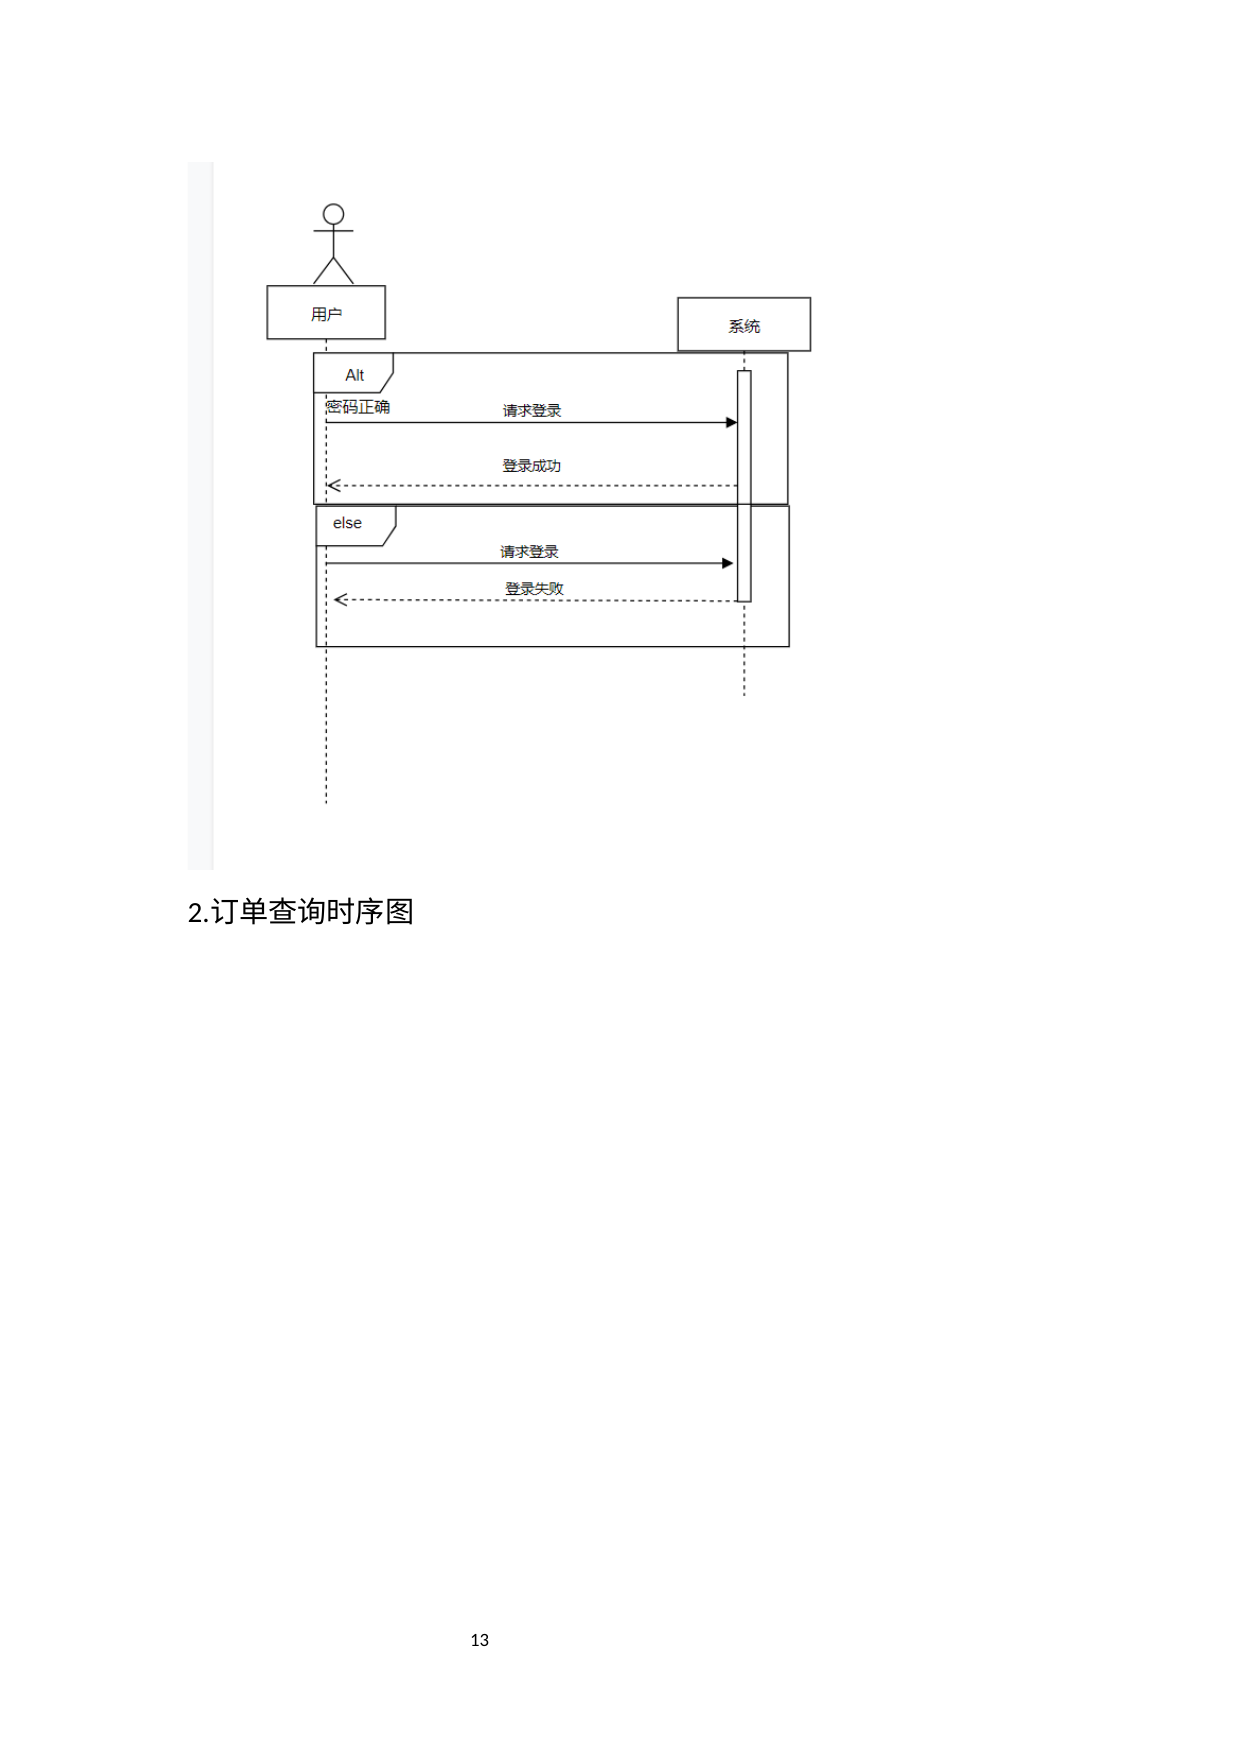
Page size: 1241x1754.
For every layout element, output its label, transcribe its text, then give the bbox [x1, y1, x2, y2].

text 2.订单查询时序图 [187, 877, 1053, 942]
picture [187, 162, 1053, 870]
